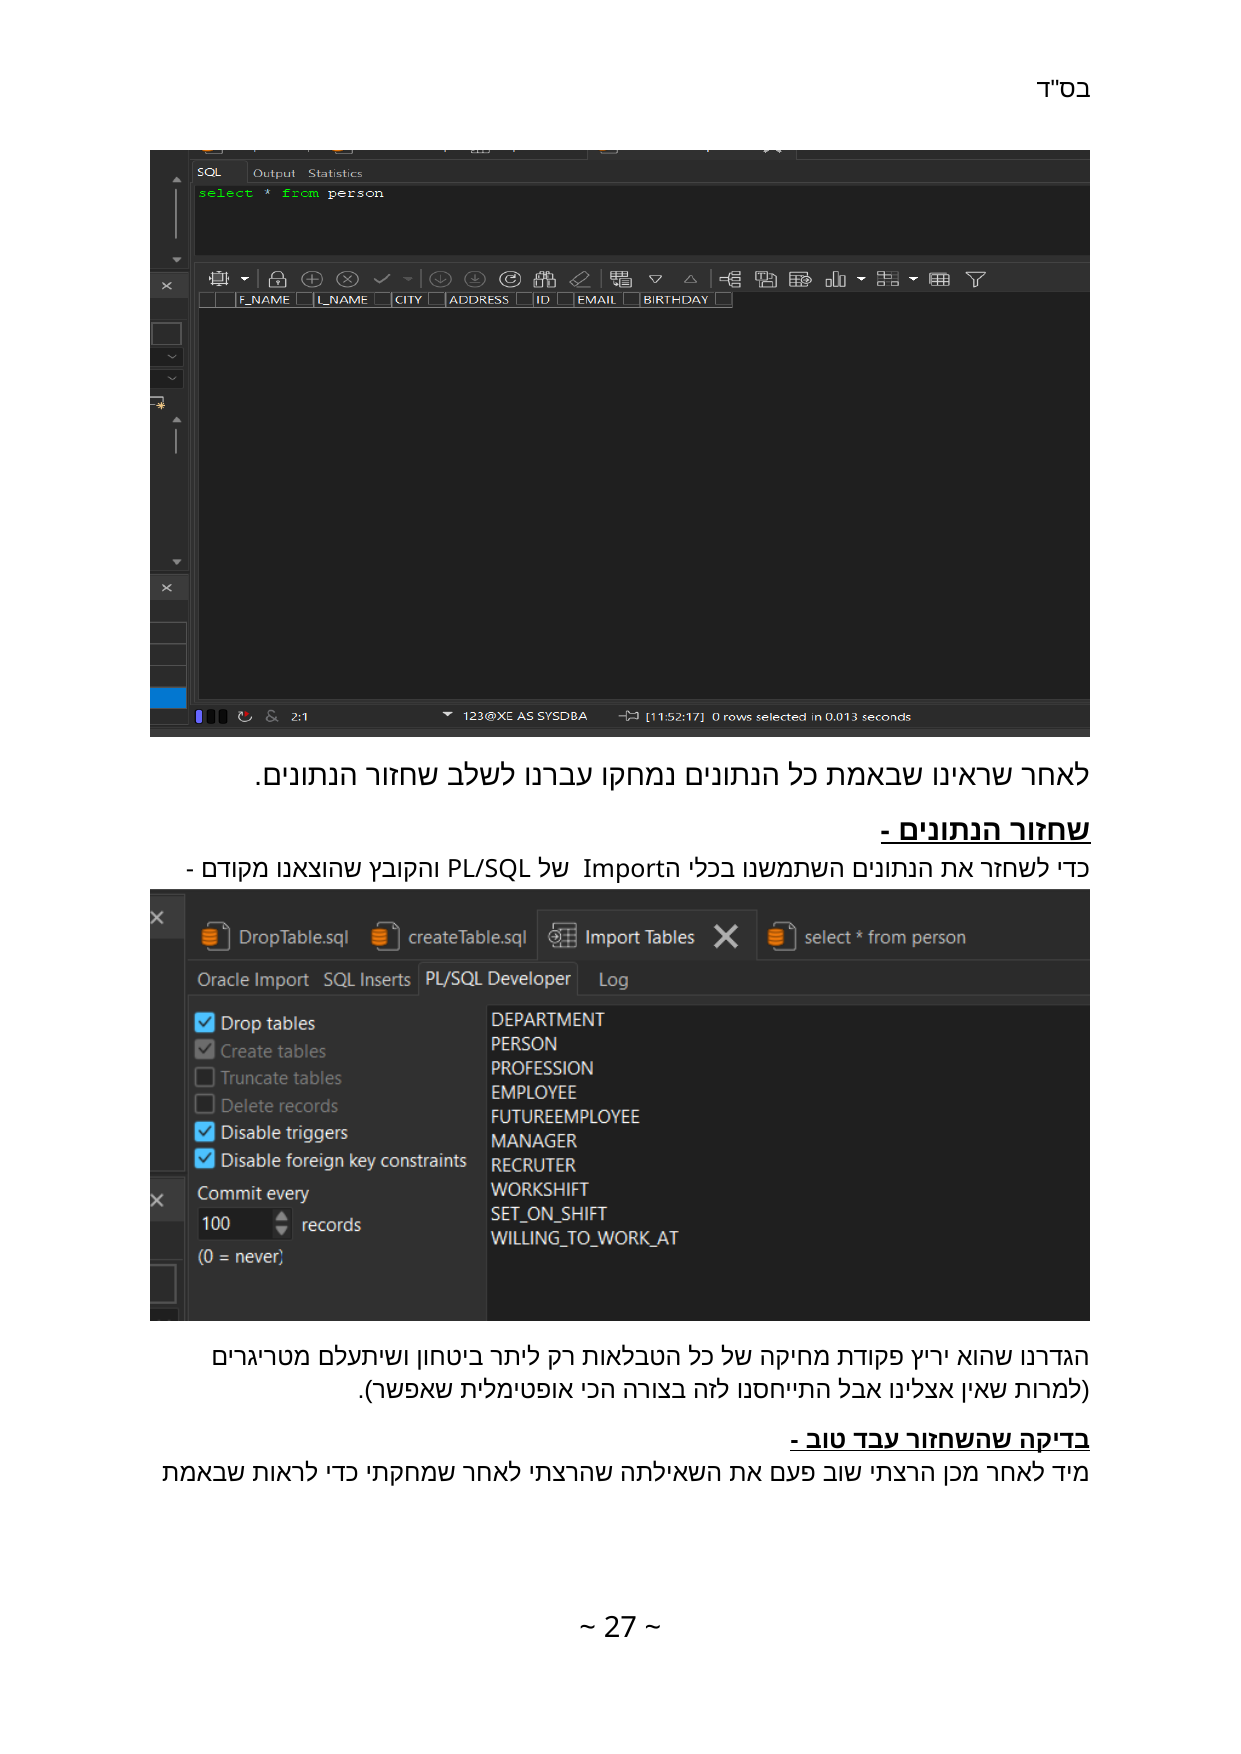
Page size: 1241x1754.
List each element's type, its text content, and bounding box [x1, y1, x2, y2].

text שחזור הנתונים - כדי לשחזר את הנתונים השתמשנו בכלי הImport של PL/SQL והקובץ שהוצאנו מקודם - [150, 813, 1090, 889]
text לאחר שראינו שבאמת כל הנתונים נמחקו עברנו לשלב שחזור הנתונים. [150, 758, 1090, 792]
picture [150, 889, 1090, 1321]
picture [150, 150, 1090, 737]
text הגדרנו שהוא יריץ פקודת מחיקה של כל הטבלאות רק ליתר ביטחון ושיתעלם מטריגרים (למרות שאין אצלינו אבל התייחסנו לזה בצורה הכי אופטימלית שאפשר). [150, 1342, 1090, 1404]
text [150, 1424, 1090, 1486]
